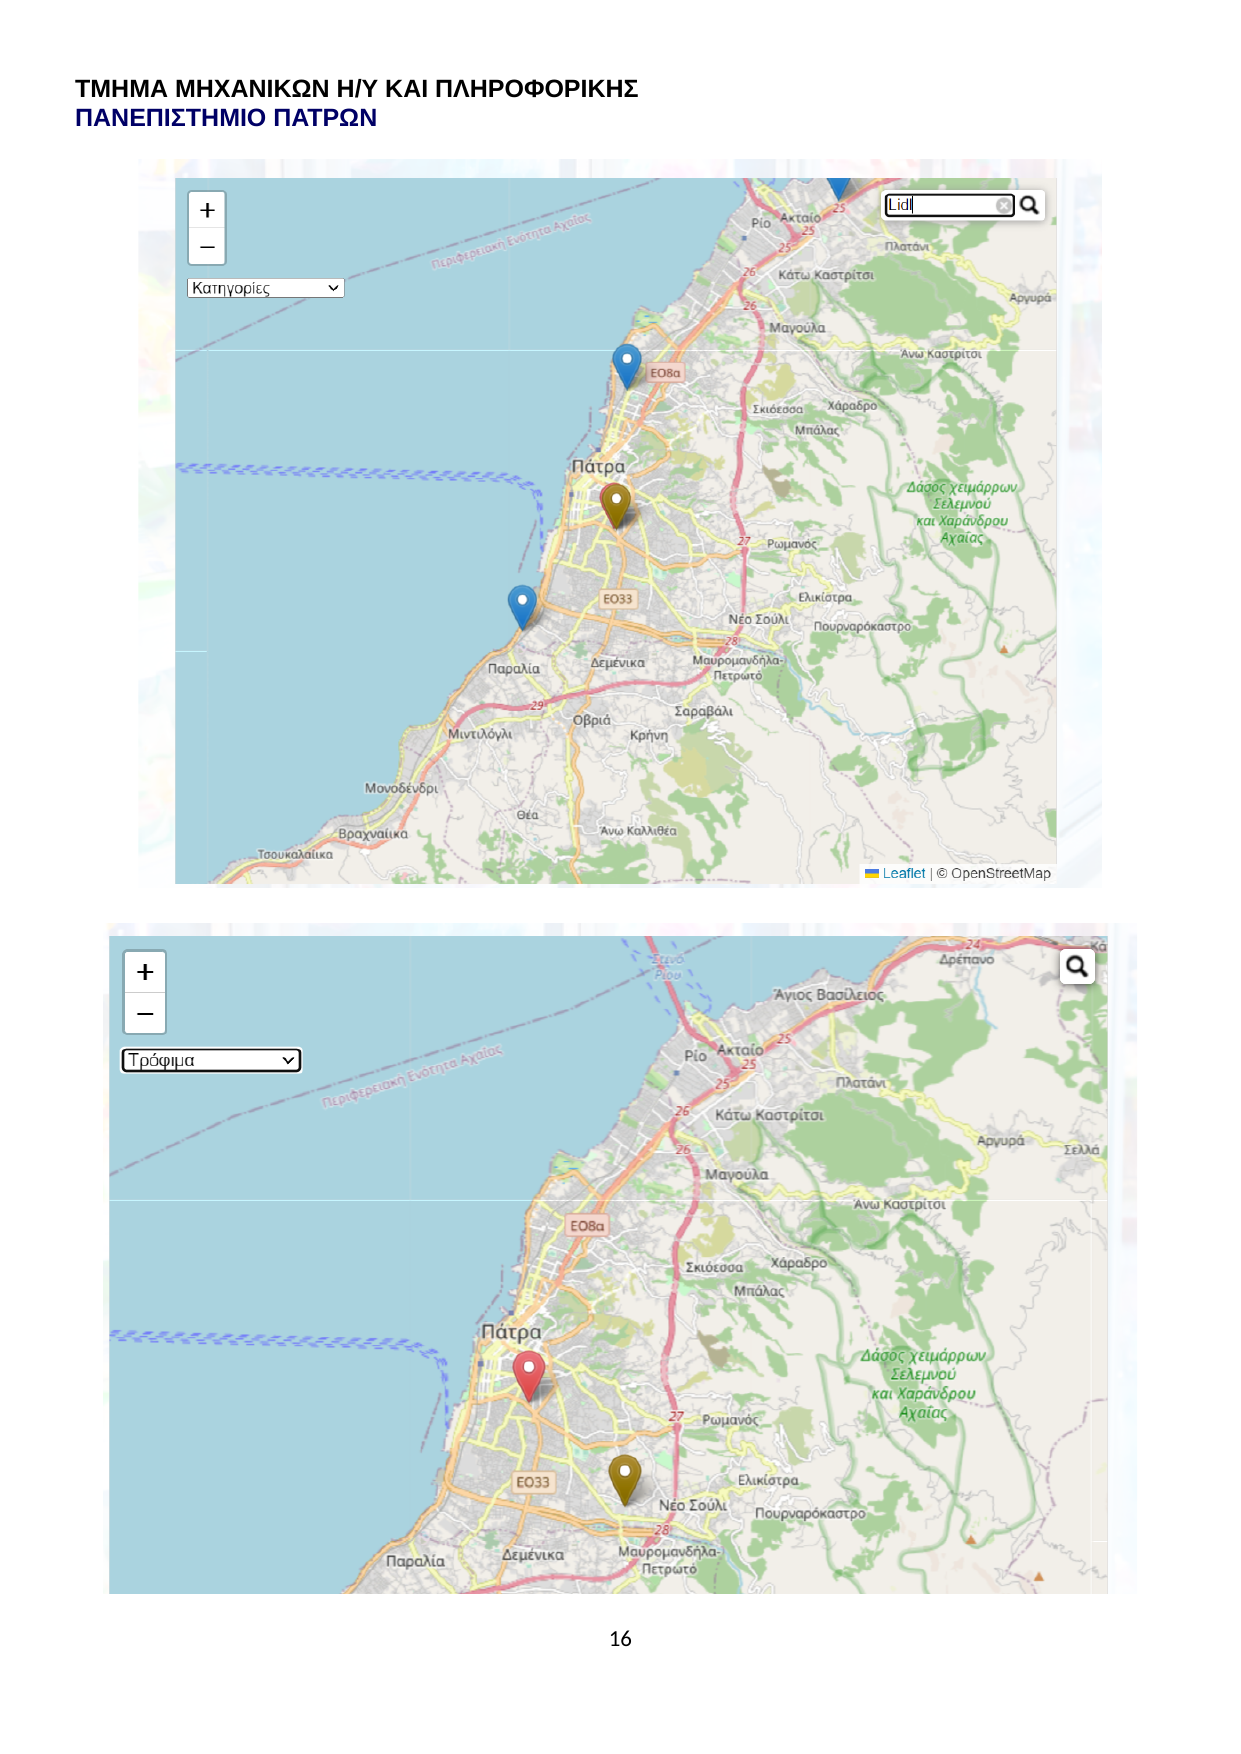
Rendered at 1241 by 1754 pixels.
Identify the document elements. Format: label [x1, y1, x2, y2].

picture [103, 923, 1138, 1594]
picture [138, 159, 1102, 888]
